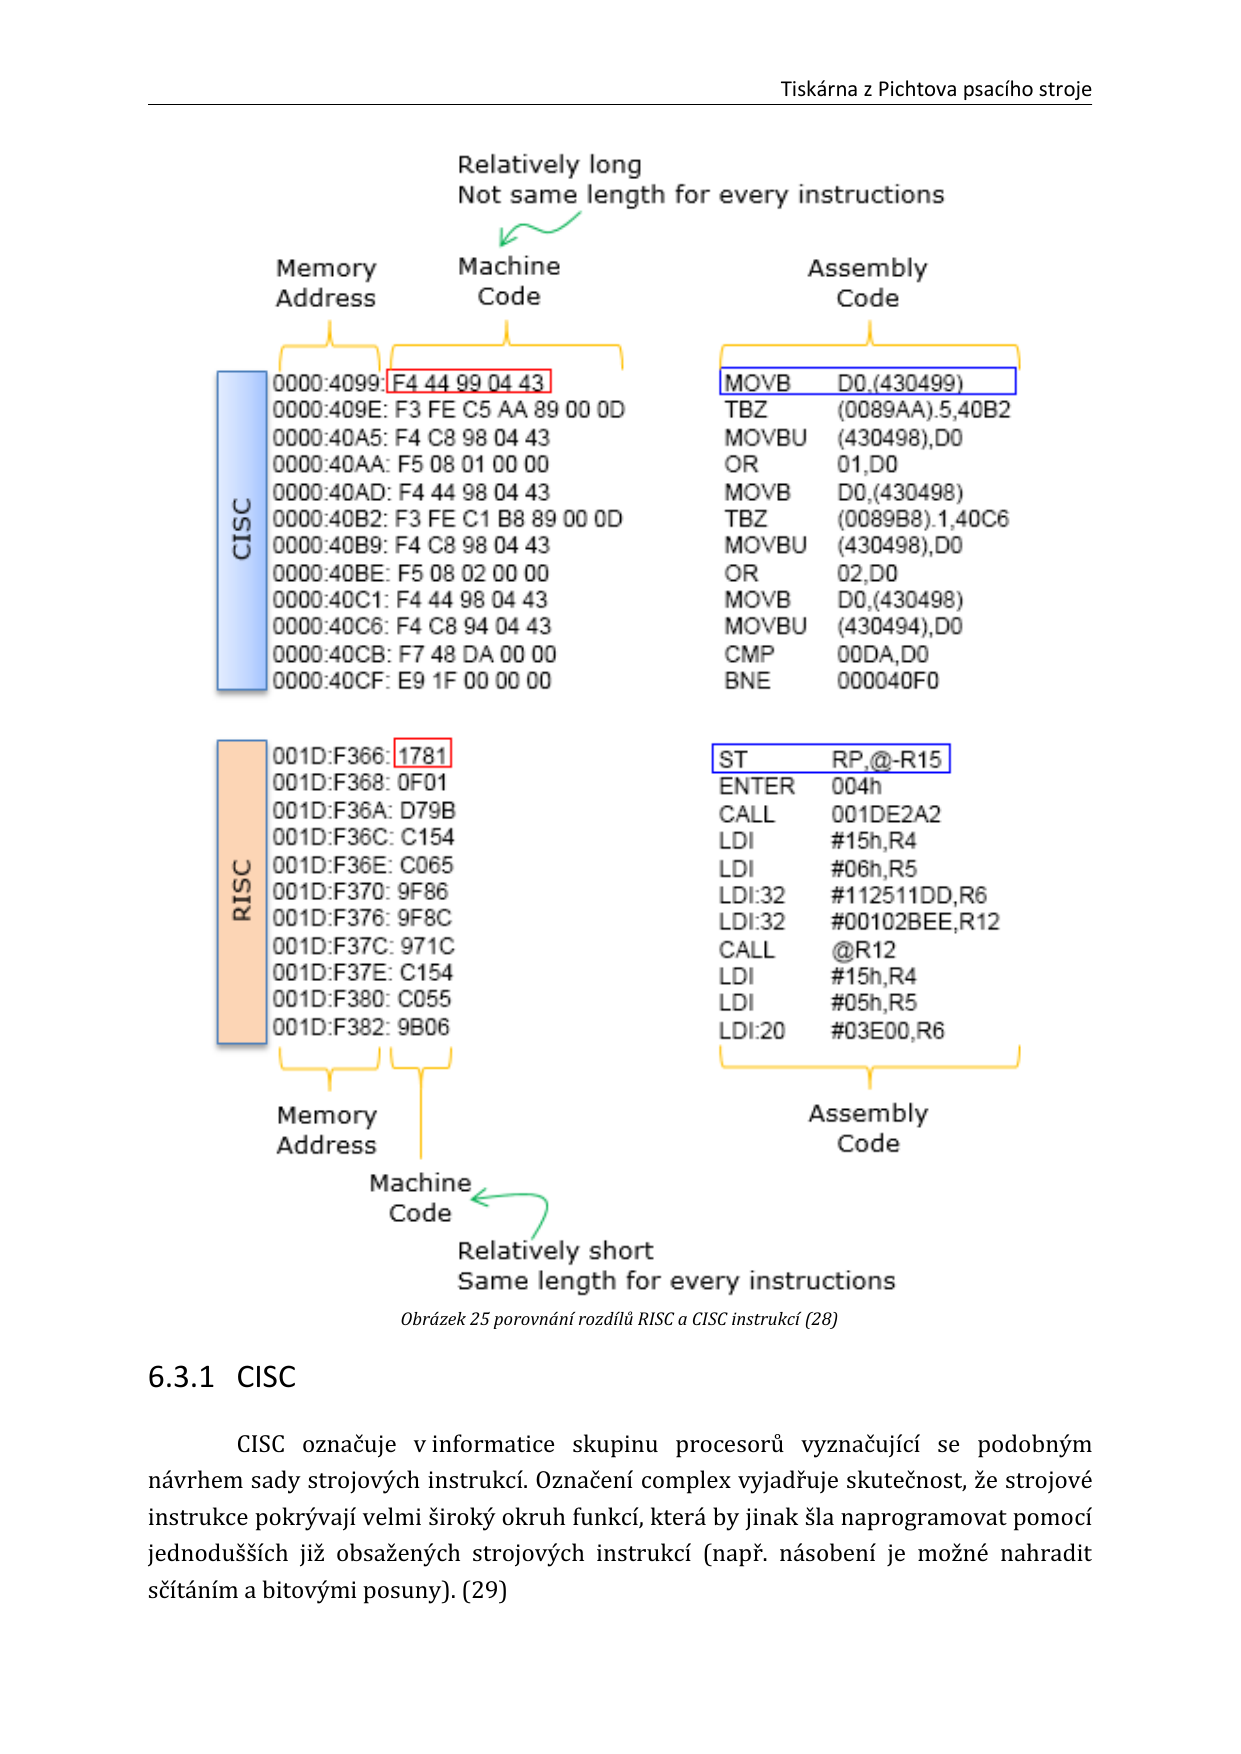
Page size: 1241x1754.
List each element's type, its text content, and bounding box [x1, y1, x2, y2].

picture [204, 147, 1036, 1301]
text CISC označuje v informatice skupinu procesorů vyznačující se podobným návrhem sady strojových instrukcí. Označení complex vyjadřuje skutečnost, že strojové instrukce pokrývají velmi široký okruh funkcí, která by jinak šla naprogramovat pomocí jednodušších již obsažených strojových instrukcí (např. násobení je možné nahradit sčítáním a bitovými posuny). [148, 1428, 1092, 1604]
subtitle CISC [148, 1355, 1092, 1396]
text Obrázek 25 porovnání rozdílů RISC a CISC instrukcí [148, 1308, 1092, 1330]
